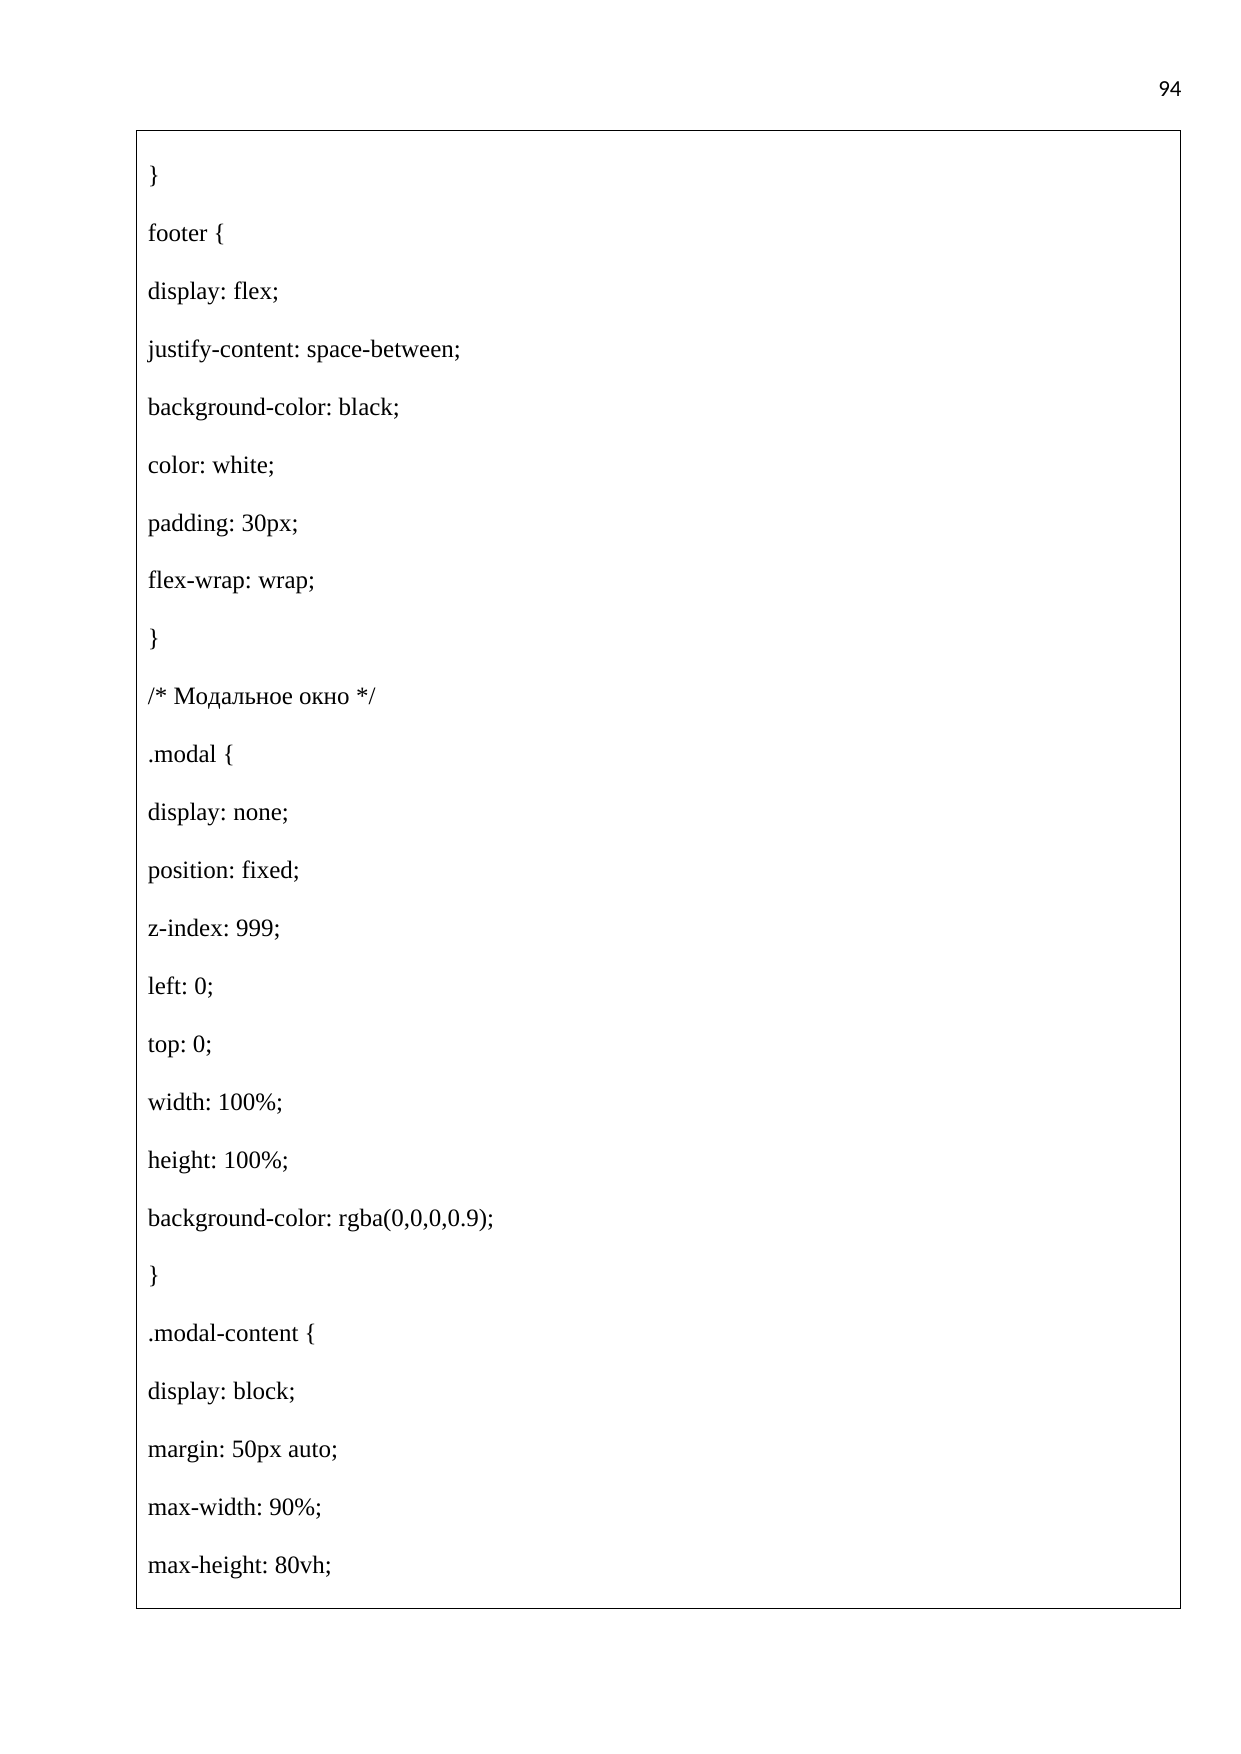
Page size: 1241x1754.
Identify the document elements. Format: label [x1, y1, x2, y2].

table_header [137, 131, 1180, 1608]
